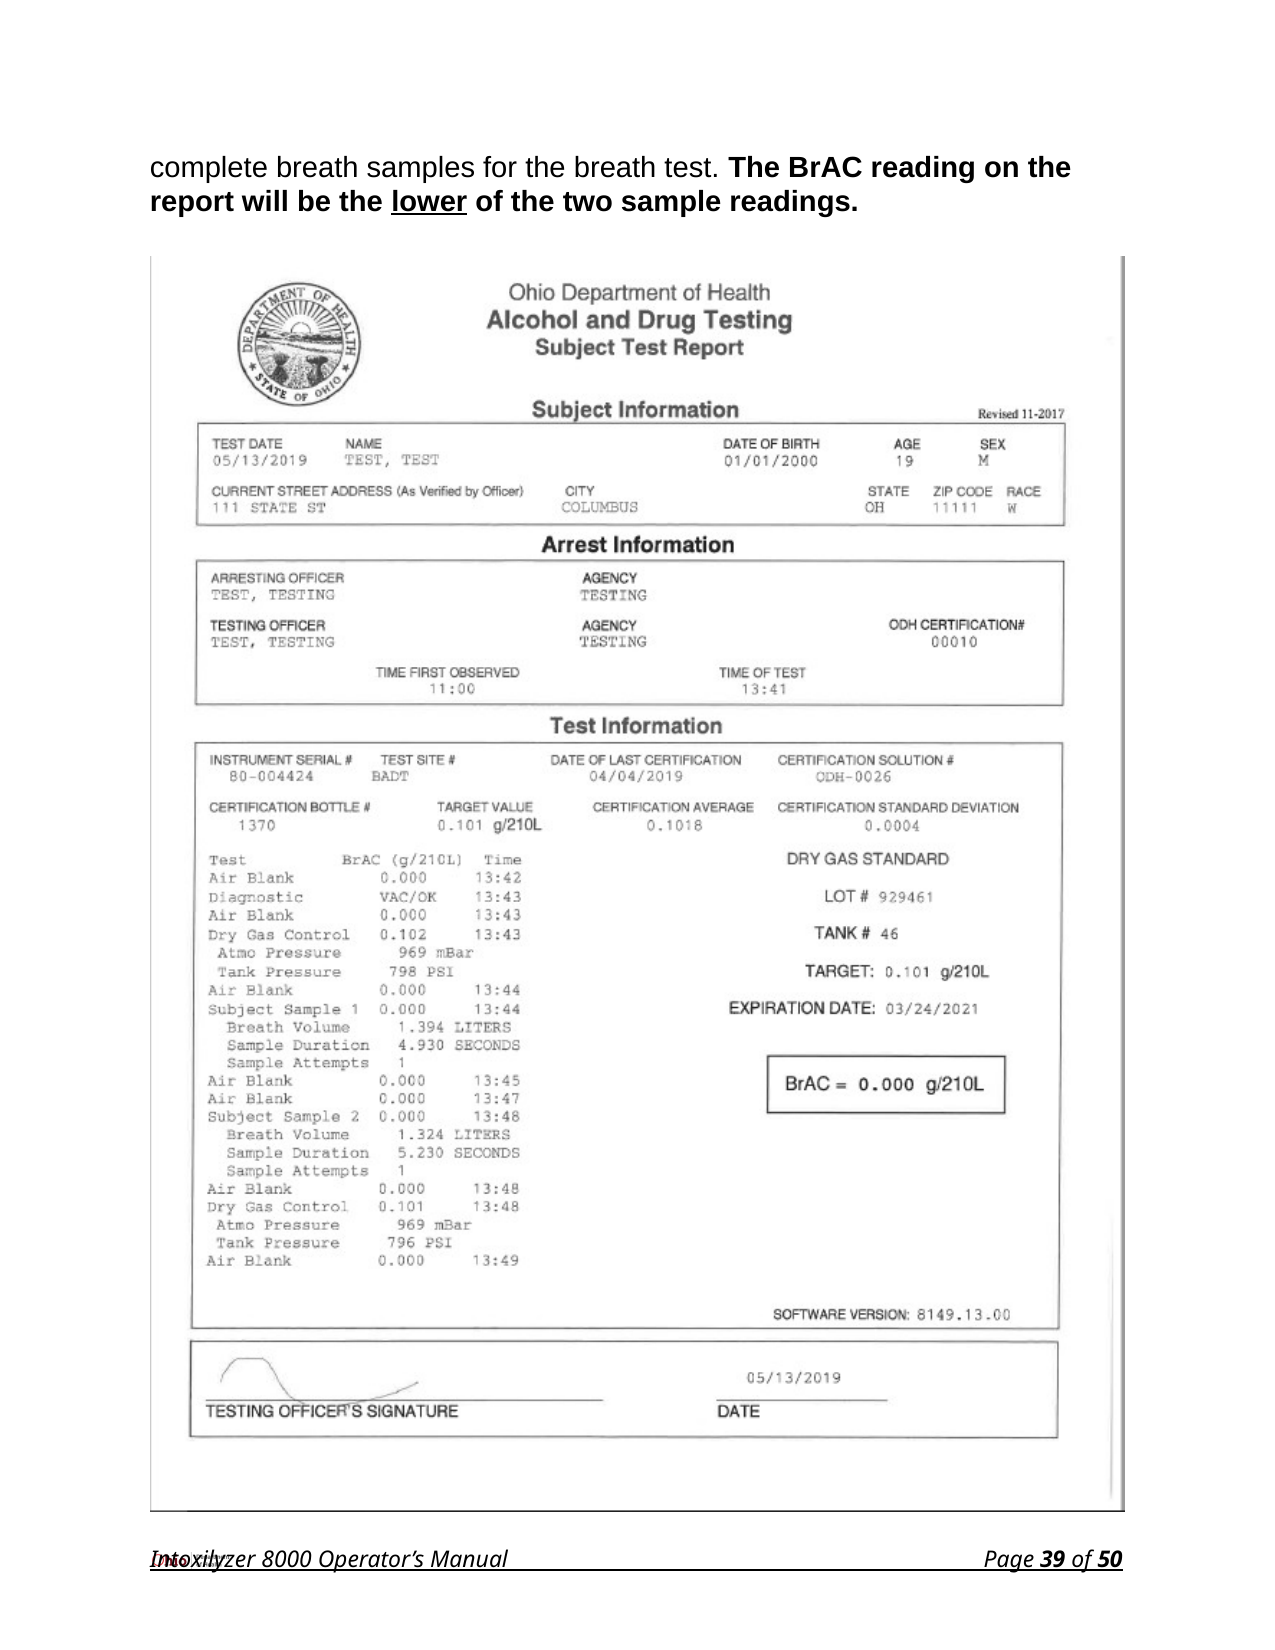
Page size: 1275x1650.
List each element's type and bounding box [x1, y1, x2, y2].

picture [150, 1551, 154, 1566]
text [148, 150, 1126, 217]
picture [150, 1551, 231, 1569]
picture [150, 256, 1125, 1512]
